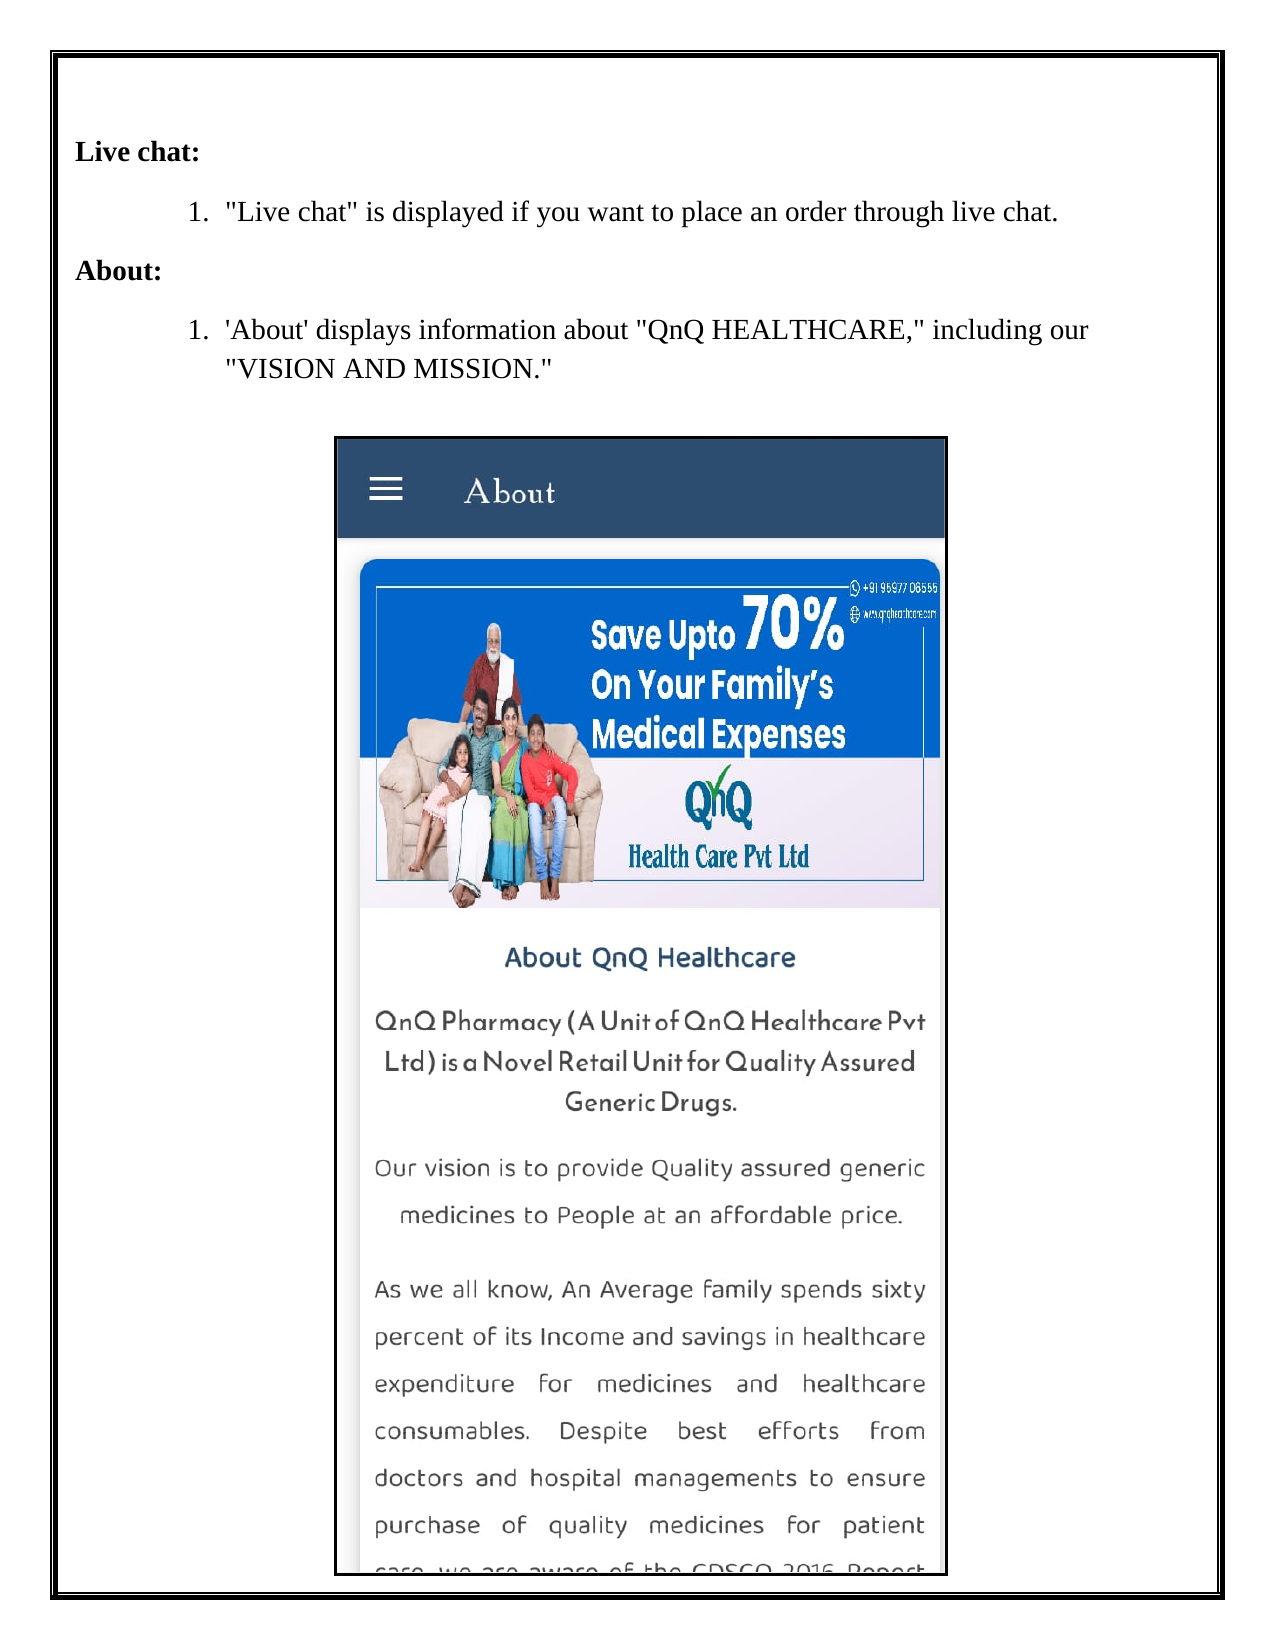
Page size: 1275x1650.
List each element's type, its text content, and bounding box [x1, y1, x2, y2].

picture [337, 439, 945, 1573]
list 'About' displays information about "QnQ HEALTHCARE," including our "VISION AND MISSION." [187, 312, 1200, 384]
list "Live chat" is displayed if you want to place an order through live chat. [187, 194, 1200, 227]
text About: [75, 253, 1200, 287]
text Live chat: [75, 134, 1200, 168]
